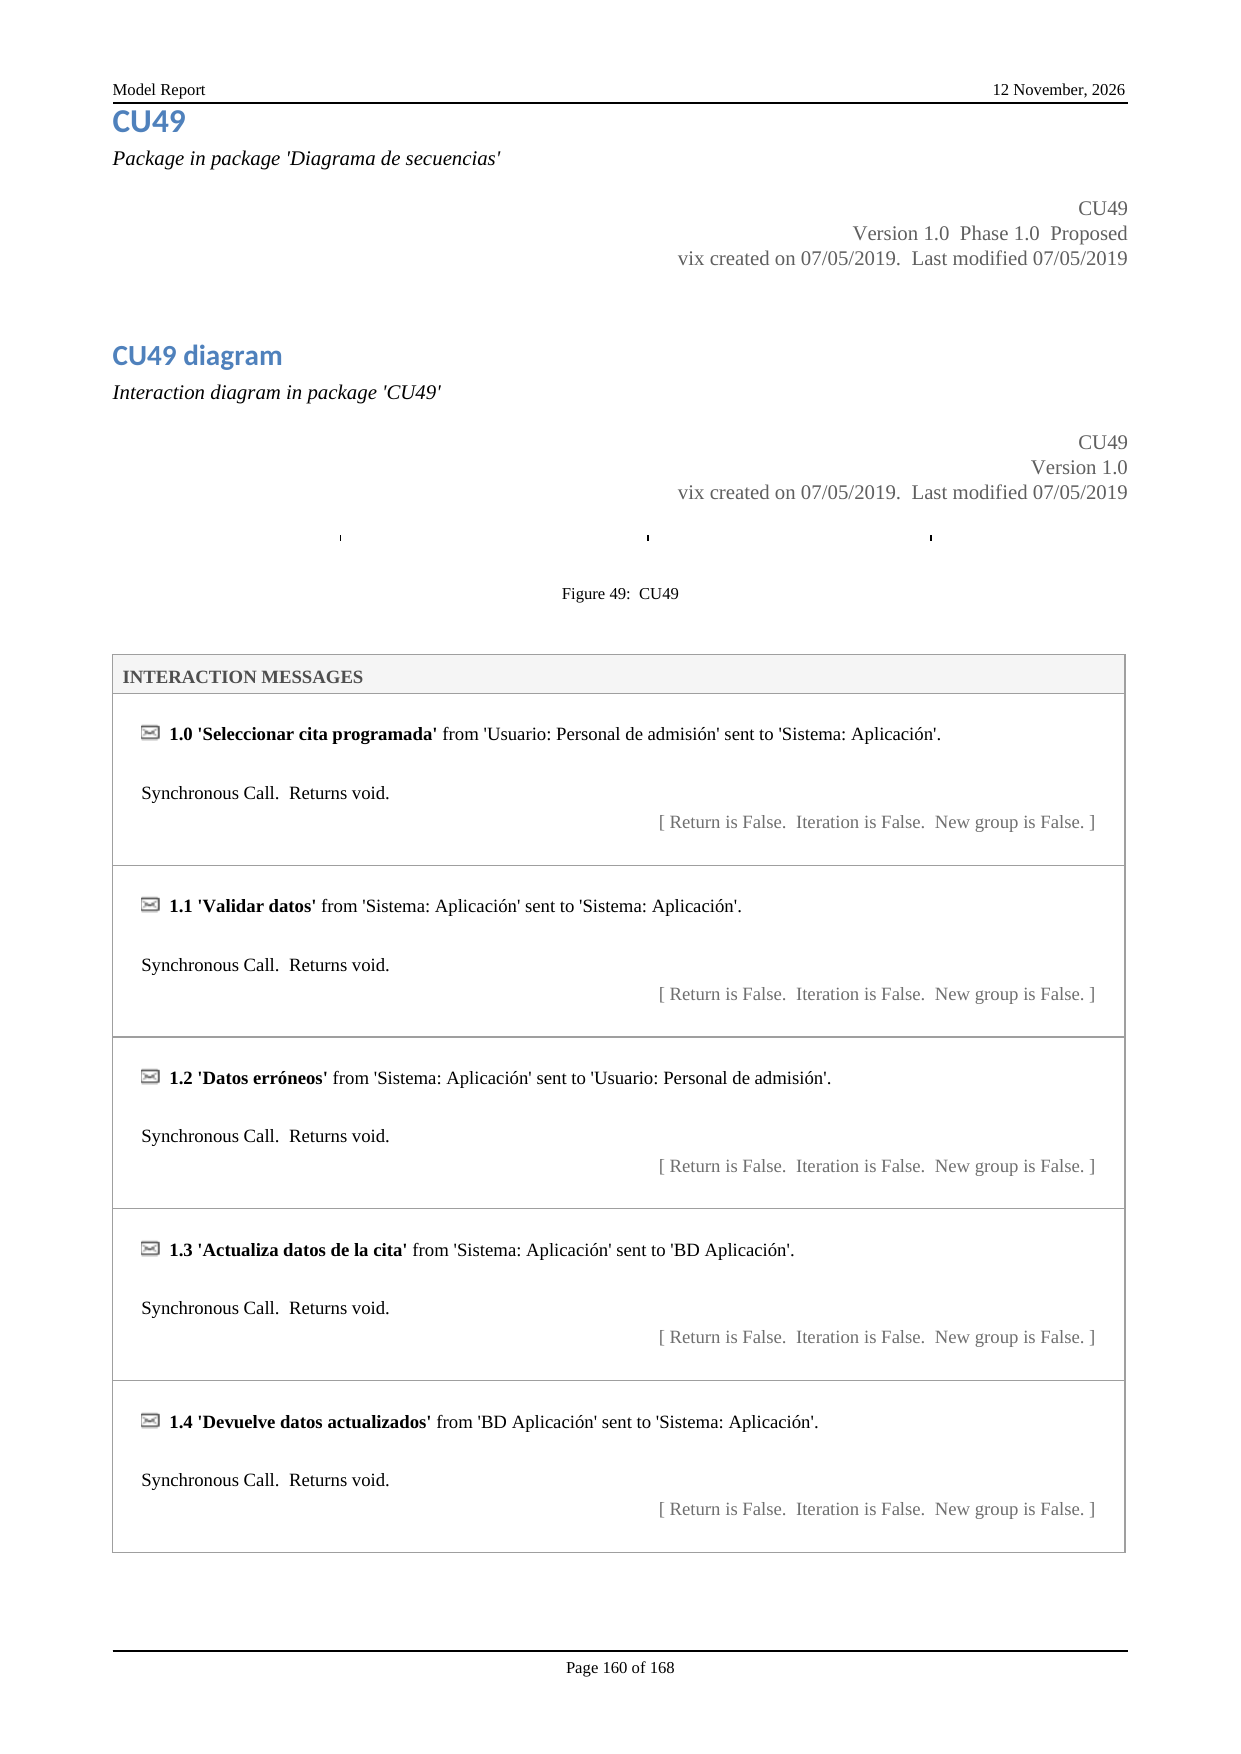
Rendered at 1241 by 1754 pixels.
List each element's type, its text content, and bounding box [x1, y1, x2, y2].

text vix created on 07/05/2019. Last modified 07/05/2019 [112, 246, 1128, 271]
text Package in package 'Diagrama de secuencias' [112, 146, 1128, 171]
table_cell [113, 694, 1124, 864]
subtitle CU49 diagram [112, 346, 1128, 371]
picture [141, 1065, 160, 1085]
text Interaction diagram in package 'CU49' [112, 379, 1128, 404]
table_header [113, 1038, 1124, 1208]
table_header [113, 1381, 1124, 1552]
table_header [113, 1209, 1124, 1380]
picture [141, 722, 160, 741]
picture [141, 893, 160, 913]
text Version 1.0 Phase 1.0 Proposed [112, 221, 1128, 246]
text CU49 [112, 579, 1128, 604]
picture [141, 1237, 160, 1257]
text CU49 [112, 429, 1128, 454]
text CU49 [112, 196, 1128, 221]
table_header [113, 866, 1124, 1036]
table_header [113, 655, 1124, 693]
text Version 1.0 [112, 454, 1128, 479]
picture [141, 1409, 160, 1429]
text vix created on 07/05/2019. Last modified 07/05/2019 [112, 479, 1128, 504]
subtitle CU49 [112, 112, 1128, 137]
